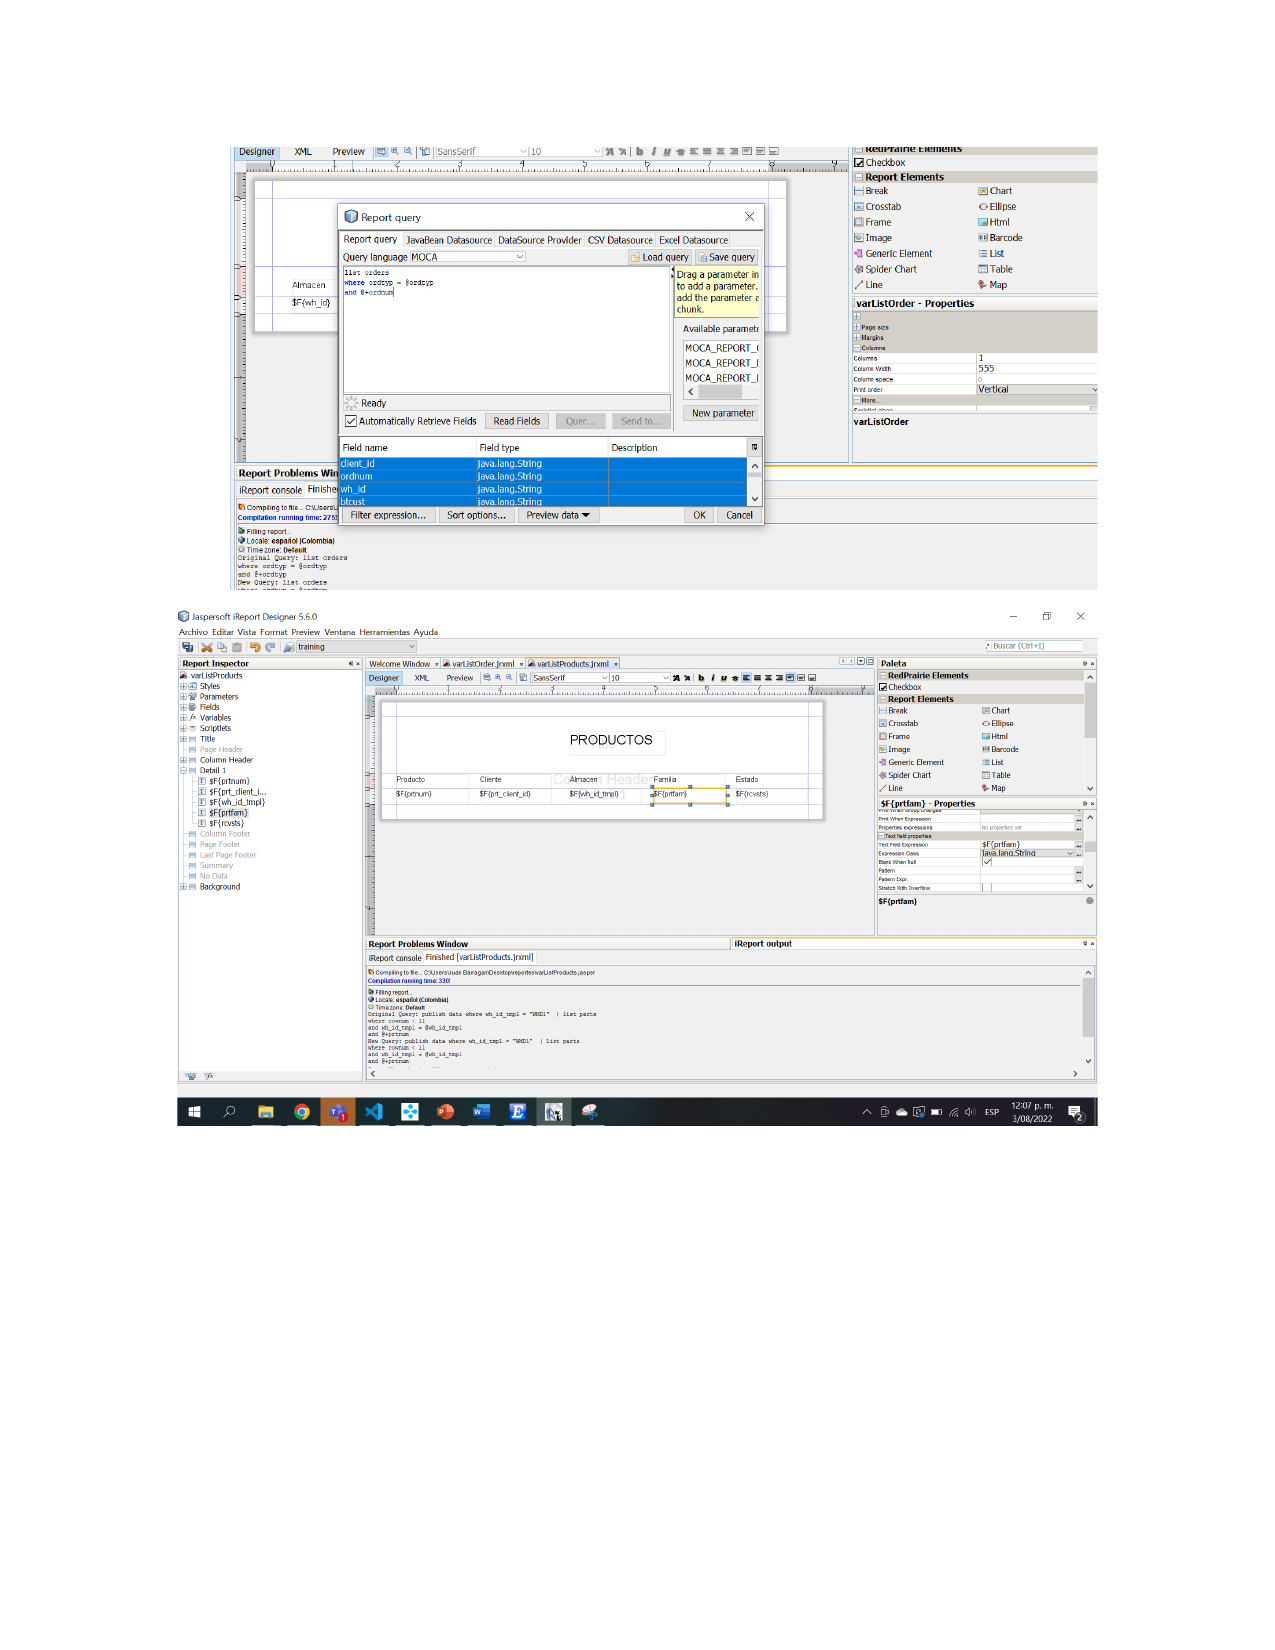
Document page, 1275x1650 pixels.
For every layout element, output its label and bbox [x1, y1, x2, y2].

picture [177, 147, 1098, 590]
picture [177, 608, 1098, 1126]
